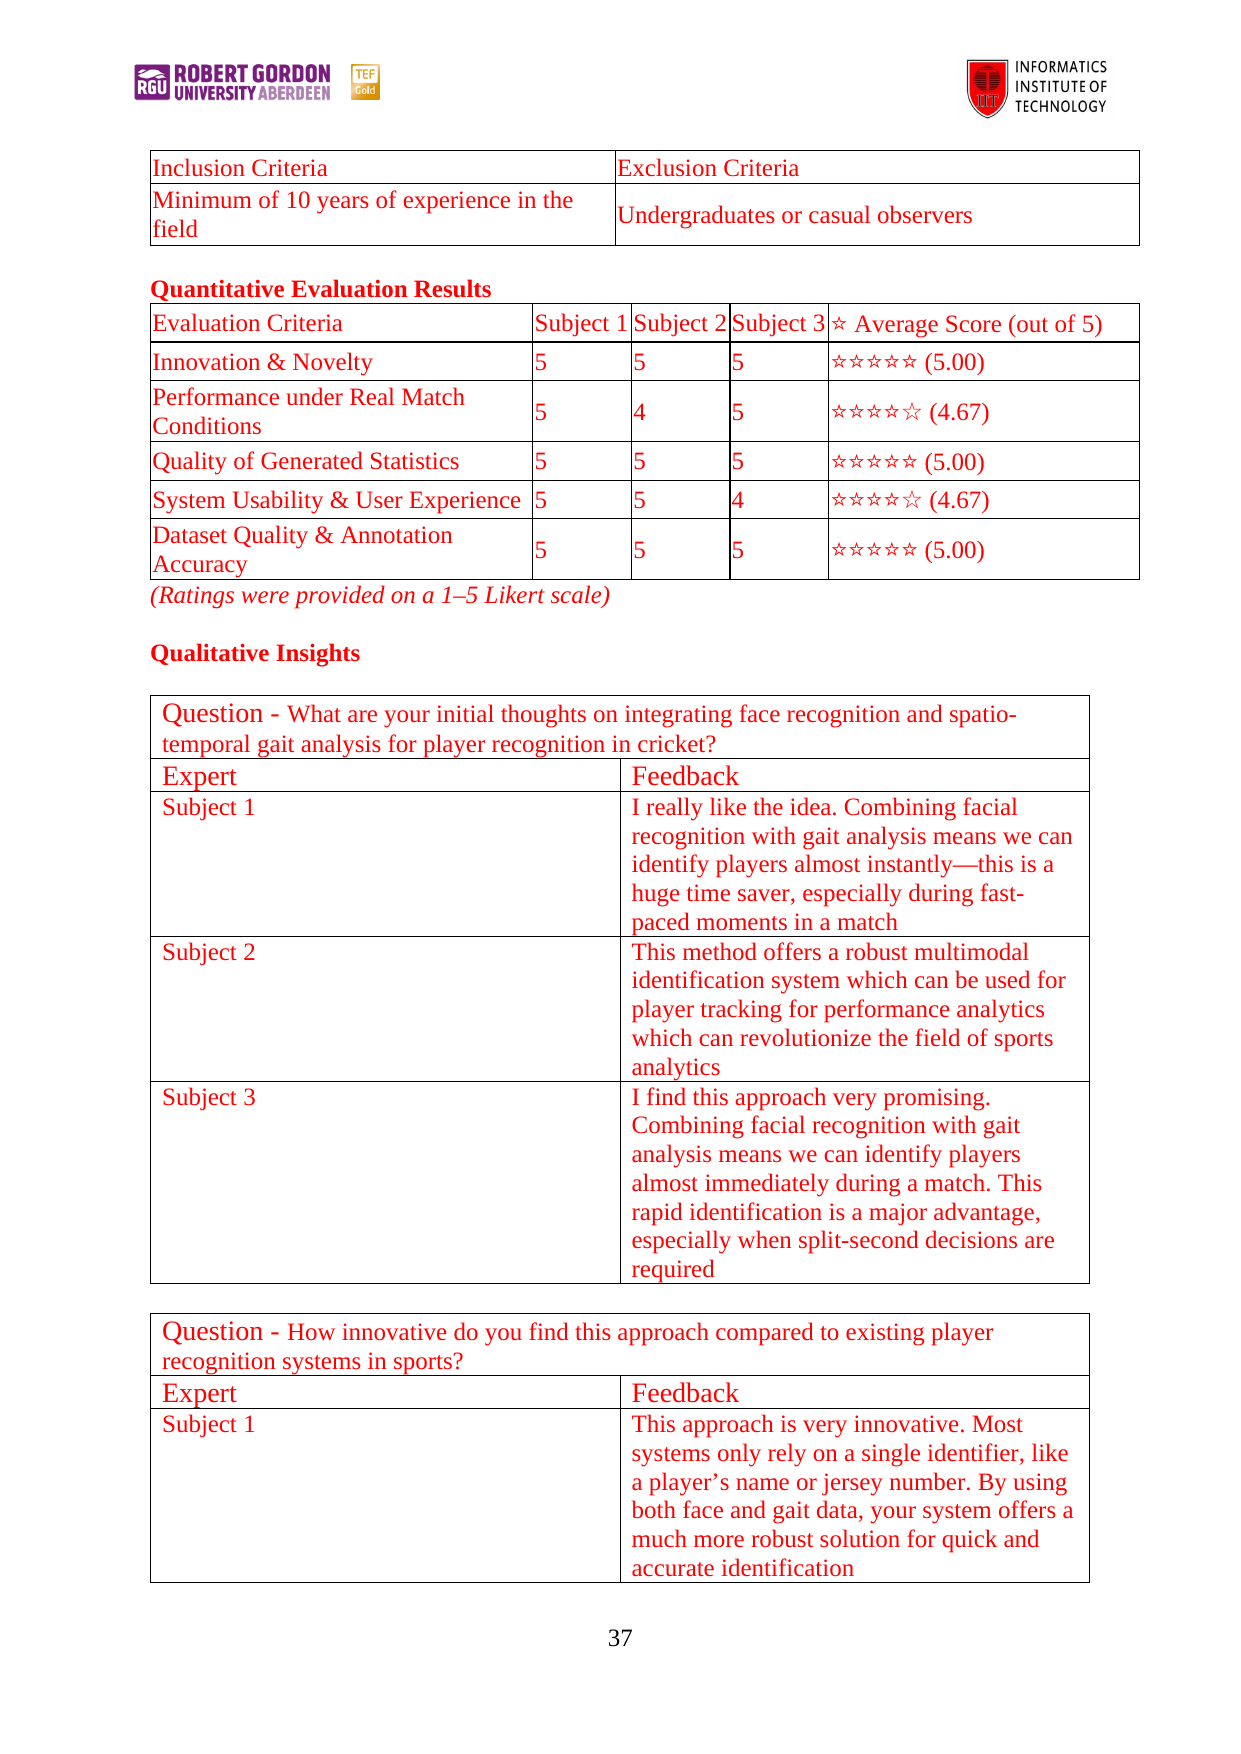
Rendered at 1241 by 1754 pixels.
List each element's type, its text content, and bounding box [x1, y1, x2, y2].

table_cell Quality of Generated Statistics [151, 442, 532, 479]
table_cell System Usability & User Experience [151, 481, 532, 518]
table_cell Dataset Quality & Annotation Accuracy [151, 519, 532, 579]
table_cell 4 [731, 481, 828, 518]
table_header Question - What are your initial thoughts on integrating face recognition and spatio-temporal gait analysis for player recognition in cricket? [151, 696, 1089, 758]
table_header Subject 1 [533, 304, 631, 341]
table_cell Performance under Real Match Conditions [151, 381, 532, 441]
table_cell ⭐⭐⭐⭐☆ (4.67) [829, 481, 1139, 518]
table_cell 5 [731, 442, 828, 479]
table_cell 5 [632, 442, 729, 479]
table_cell 5 [632, 481, 729, 518]
table_cell ⭐⭐⭐⭐⭐ (5.00) [829, 343, 1139, 379]
table_cell 5 [731, 519, 828, 579]
text Quantitative Evaluation Results [150, 274, 1090, 303]
table_header Question - How innovative do you find this approach compared to existing player recognition systems in sports? [151, 1314, 1089, 1375]
table_cell ⭐⭐⭐⭐⭐ (5.00) [829, 442, 1139, 479]
table_cell Subject 2 [151, 937, 620, 1081]
table_cell Expert [151, 759, 620, 791]
table_cell Subject 3 [151, 1082, 620, 1283]
table_header Subject 2 [632, 304, 729, 341]
table_cell Expert [151, 1376, 620, 1408]
table_cell 5 [632, 343, 729, 379]
table_cell 4 [632, 381, 729, 441]
table_cell 5 [533, 343, 631, 379]
table_cell 5 [731, 381, 828, 441]
table_cell Subject 1 [151, 792, 620, 936]
table_cell 5 [533, 481, 631, 518]
table_cell Innovation & Novelty [151, 343, 532, 379]
table_cell I really like the idea. Combining facial recognition with gait analysis means we can identify players almost instantly—this is a huge time saver, especially during fast-paced moments in a match [621, 792, 1089, 936]
table_cell 5 [533, 442, 631, 479]
text (Ratings were provided on a 1–5 Likert scale) [150, 580, 1090, 609]
table_cell 5 [533, 519, 631, 579]
table_header Subject 3 [731, 304, 828, 341]
table_cell Feedback [621, 759, 1089, 791]
table_cell ⭐⭐⭐⭐⭐ (5.00) [829, 519, 1139, 579]
table_cell This approach is very innovative. Most systems only rely on a single identifier, like a player’s name or jersey number. By using both face and gait data, your system offers a much more robust solution for quick and accurate identification [621, 1409, 1089, 1582]
picture [955, 57, 1118, 125]
table_cell Minimum of 10 years of experience in the field [151, 184, 615, 244]
picture [126, 58, 389, 106]
text Qualitative Insights [150, 638, 1090, 667]
table_header Evaluation Criteria [151, 304, 532, 341]
table_cell 5 [632, 519, 729, 579]
table_cell Undergraduates or casual observers [616, 184, 1139, 244]
table_cell 5 [533, 381, 631, 441]
table_header ⭐ Average Score (out of 5) [829, 304, 1139, 341]
table_header Inclusion Criteria [151, 151, 615, 183]
table_cell Subject 1 [151, 1409, 620, 1582]
table_header Exclusion Criteria [616, 151, 1139, 183]
table_cell ⭐⭐⭐⭐☆ (4.67) [829, 381, 1139, 441]
table_cell 5 [731, 343, 828, 379]
table_cell This method offers a robust multimodal identification system which can be used for player tracking for performance analytics which can revolutionize the field of sports analytics [621, 937, 1089, 1081]
table_cell I find this approach very promising. Combining facial recognition with gait analysis means we can identify players almost immediately during a match. This rapid identification is a major advantage, especially when split-second decisions are required [621, 1082, 1089, 1283]
table_cell Feedback [621, 1376, 1089, 1408]
